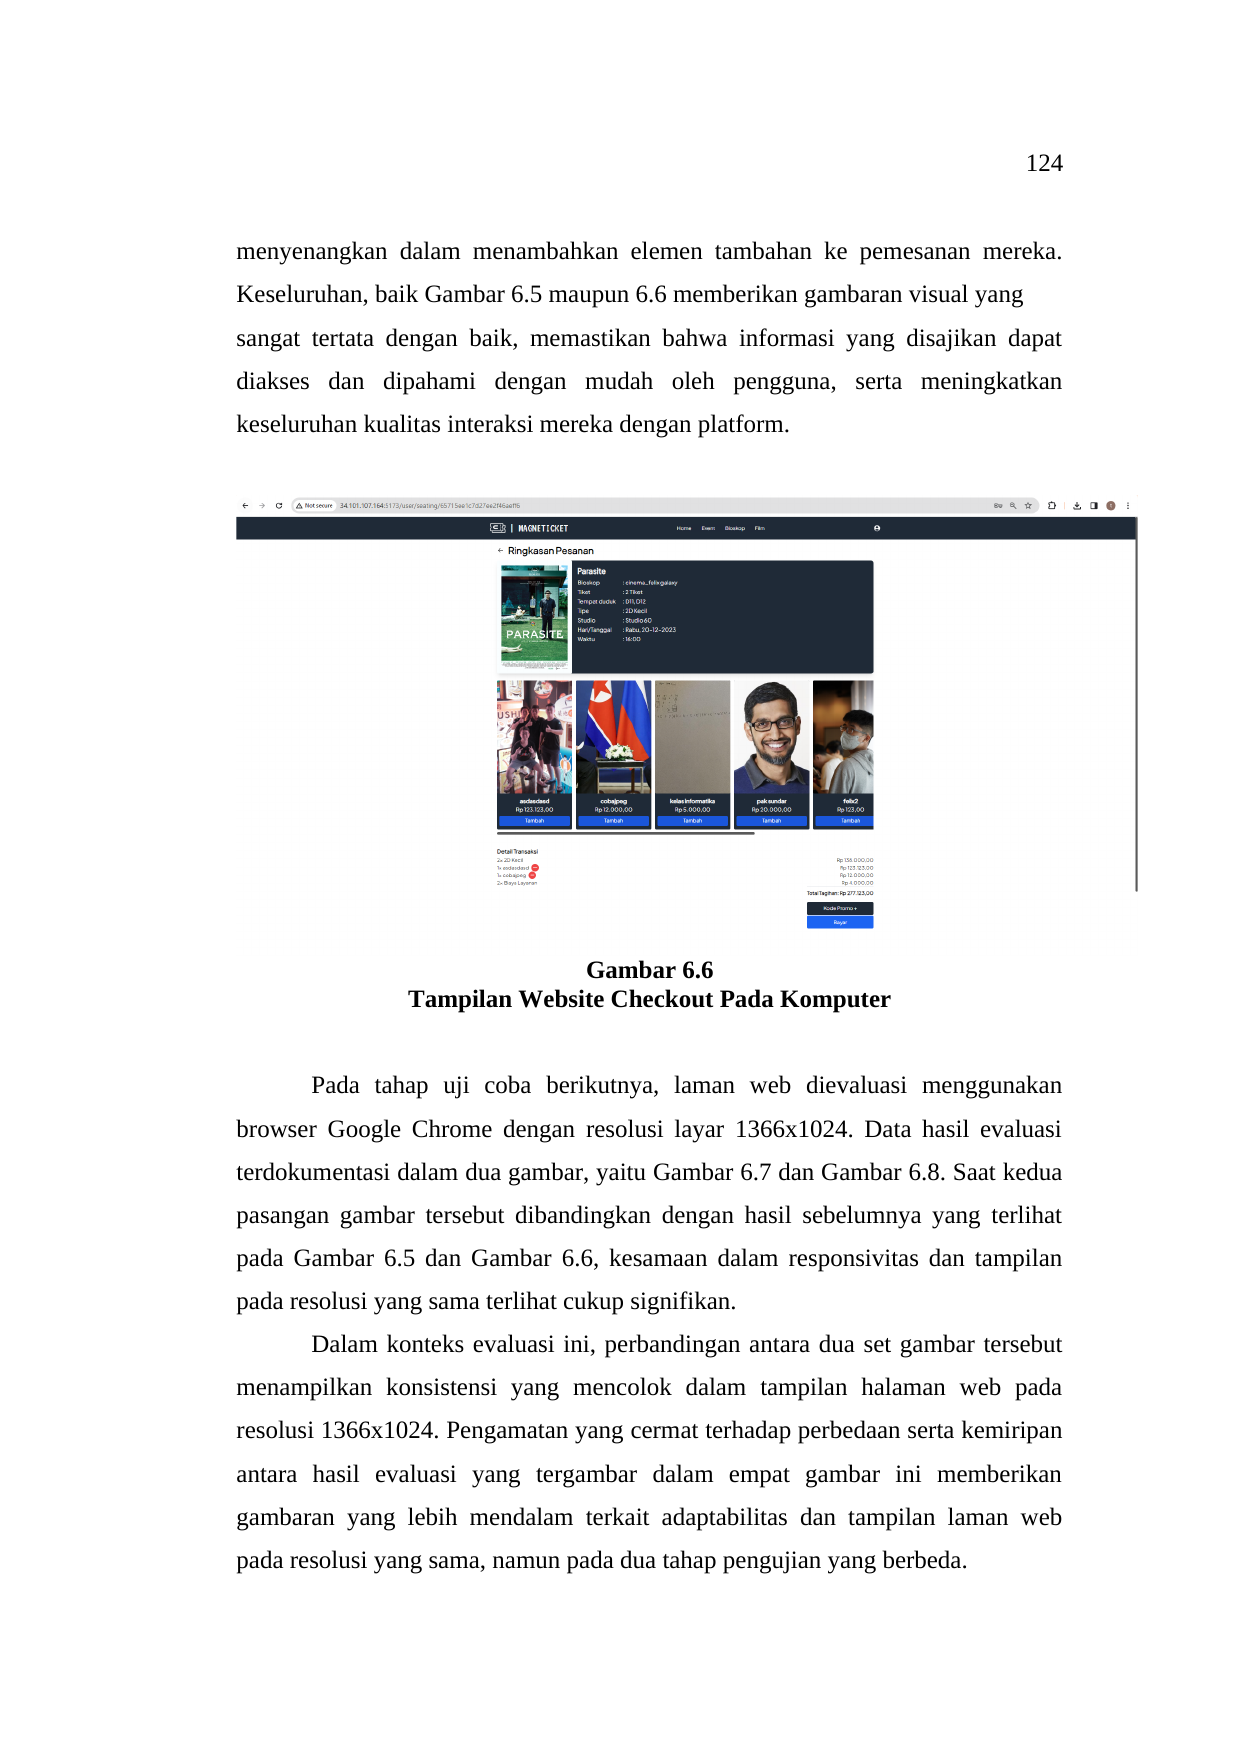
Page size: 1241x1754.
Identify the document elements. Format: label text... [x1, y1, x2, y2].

text sangat tertata dengan baik, memastikan bahwa informasi yang disajikan dapat diakses dan dipahami dengan mudah oleh pengguna, serta meningkatkan keseluruhan kualitas interaksi mereka dengan platform. [236, 323, 1063, 438]
text Gambar 6.6 [236, 956, 1063, 984]
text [236, 236, 1063, 308]
text Tampilan Website Checkout Pada Komputer [236, 984, 1063, 1013]
text Pada tahap uji coba berikutnya, laman web dievaluasi menggunakan browser Google Chrome dengan resolusi layar 1366x1024. Data hasil evaluasi terdokumentasi dalam dua gambar, yaitu Gambar 6.7 dan Gambar 6.8. Saat kedua pasangan gambar tersebut dibandingkan dengan hasil sebelumnya yang terlihat pada Gambar 6.5 dan Gambar 6.6, kesamaan dalam responsivitas dan tampilan pada resolusi yang sama terlihat cukup signifikan. [236, 1071, 1063, 1315]
text Dalam konteks evaluasi ini, perbandingan antara dua set gambar tersebut menampilkan konsistensi yang mencolok dalam tampilan halaman web pada resolusi 1366x1024. Pengamatan yang cermat terhadap perbedaan serta kemiripan antara hasil evaluasi yang tergambar dalam empat gambar ini memberikan gambaran yang lebih mendalam terkait adaptabilitas dan tampilan laman web pada resolusi yang sama, namun pada dua tahap pengujian yang berbeda. [236, 1329, 1063, 1574]
picture [236, 495, 1138, 956]
